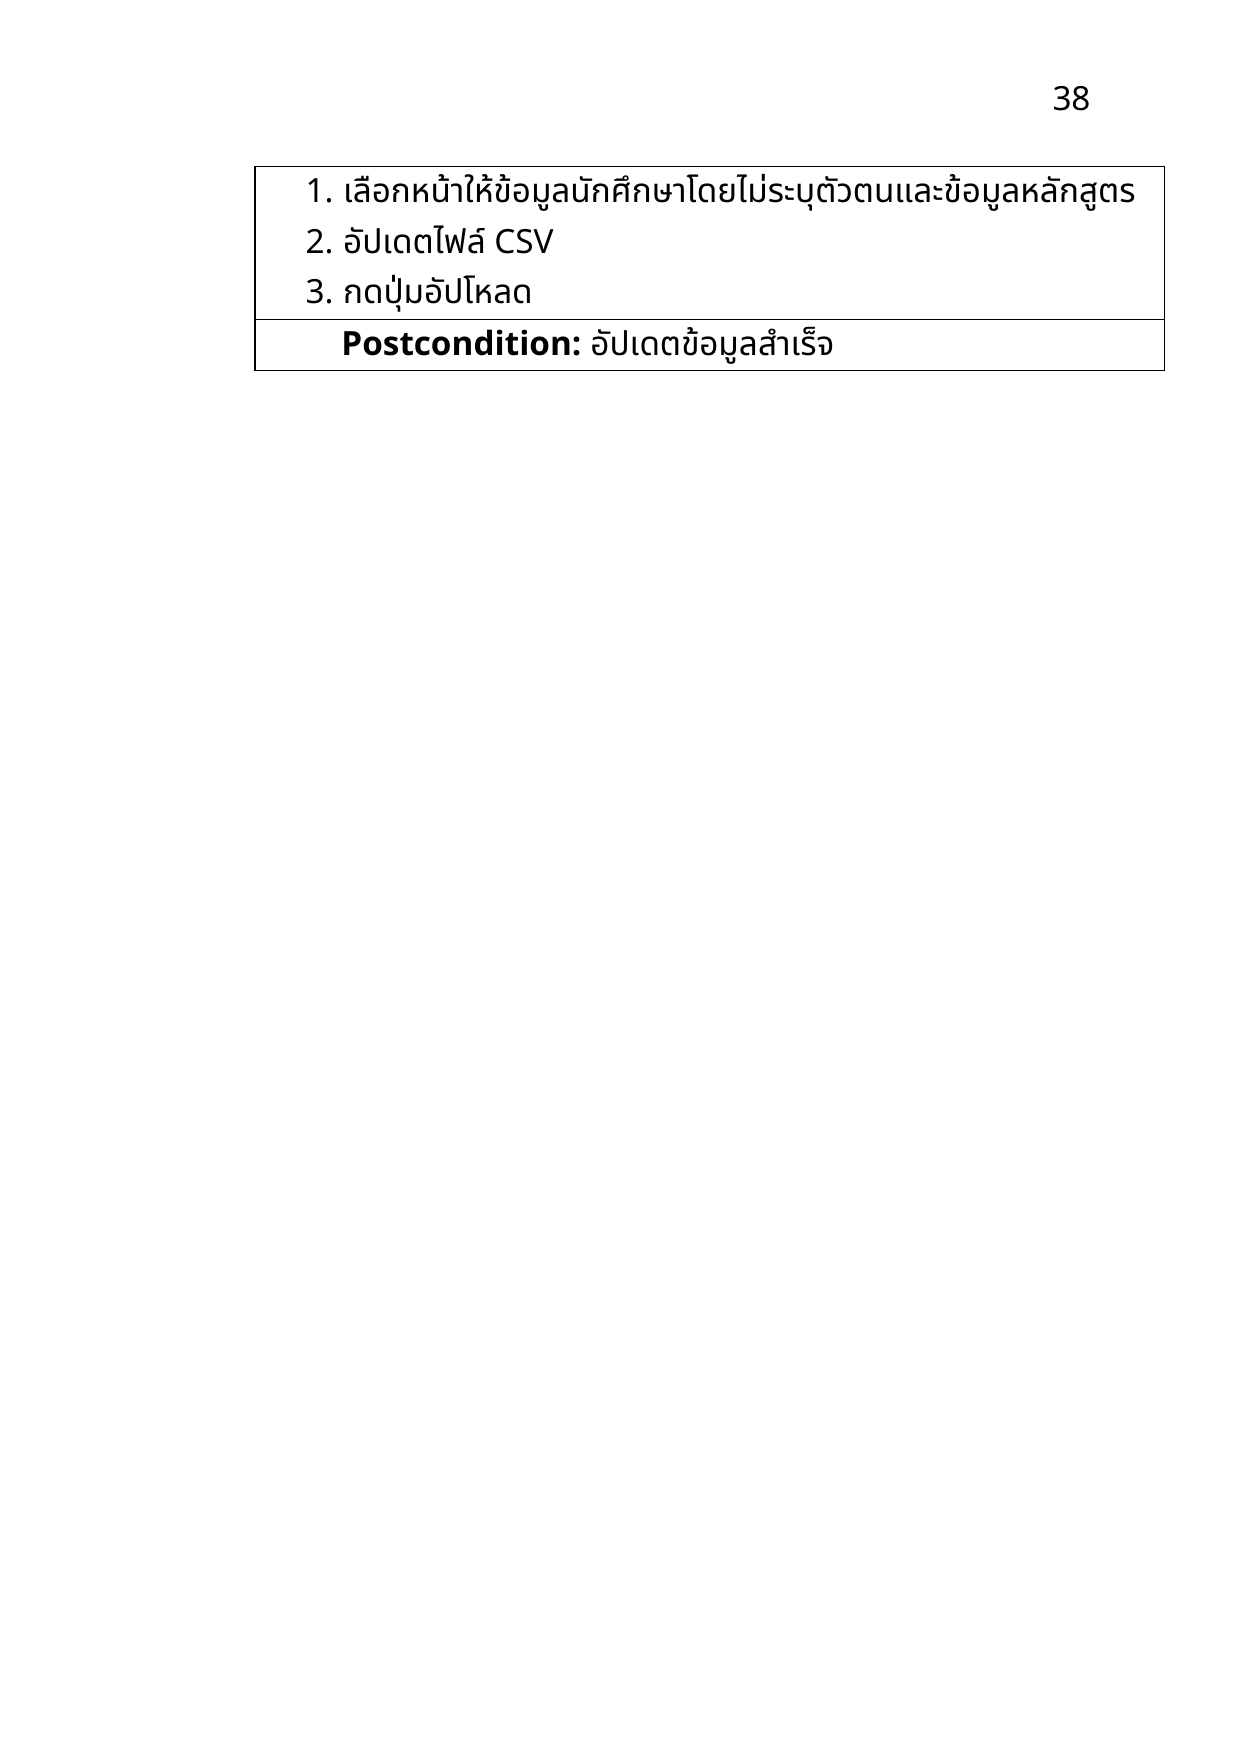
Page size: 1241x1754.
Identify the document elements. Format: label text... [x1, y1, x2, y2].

table_cell Postcondition: อัปเดตข้อมูลสำเร็จ [256, 320, 1164, 370]
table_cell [256, 167, 1164, 319]
